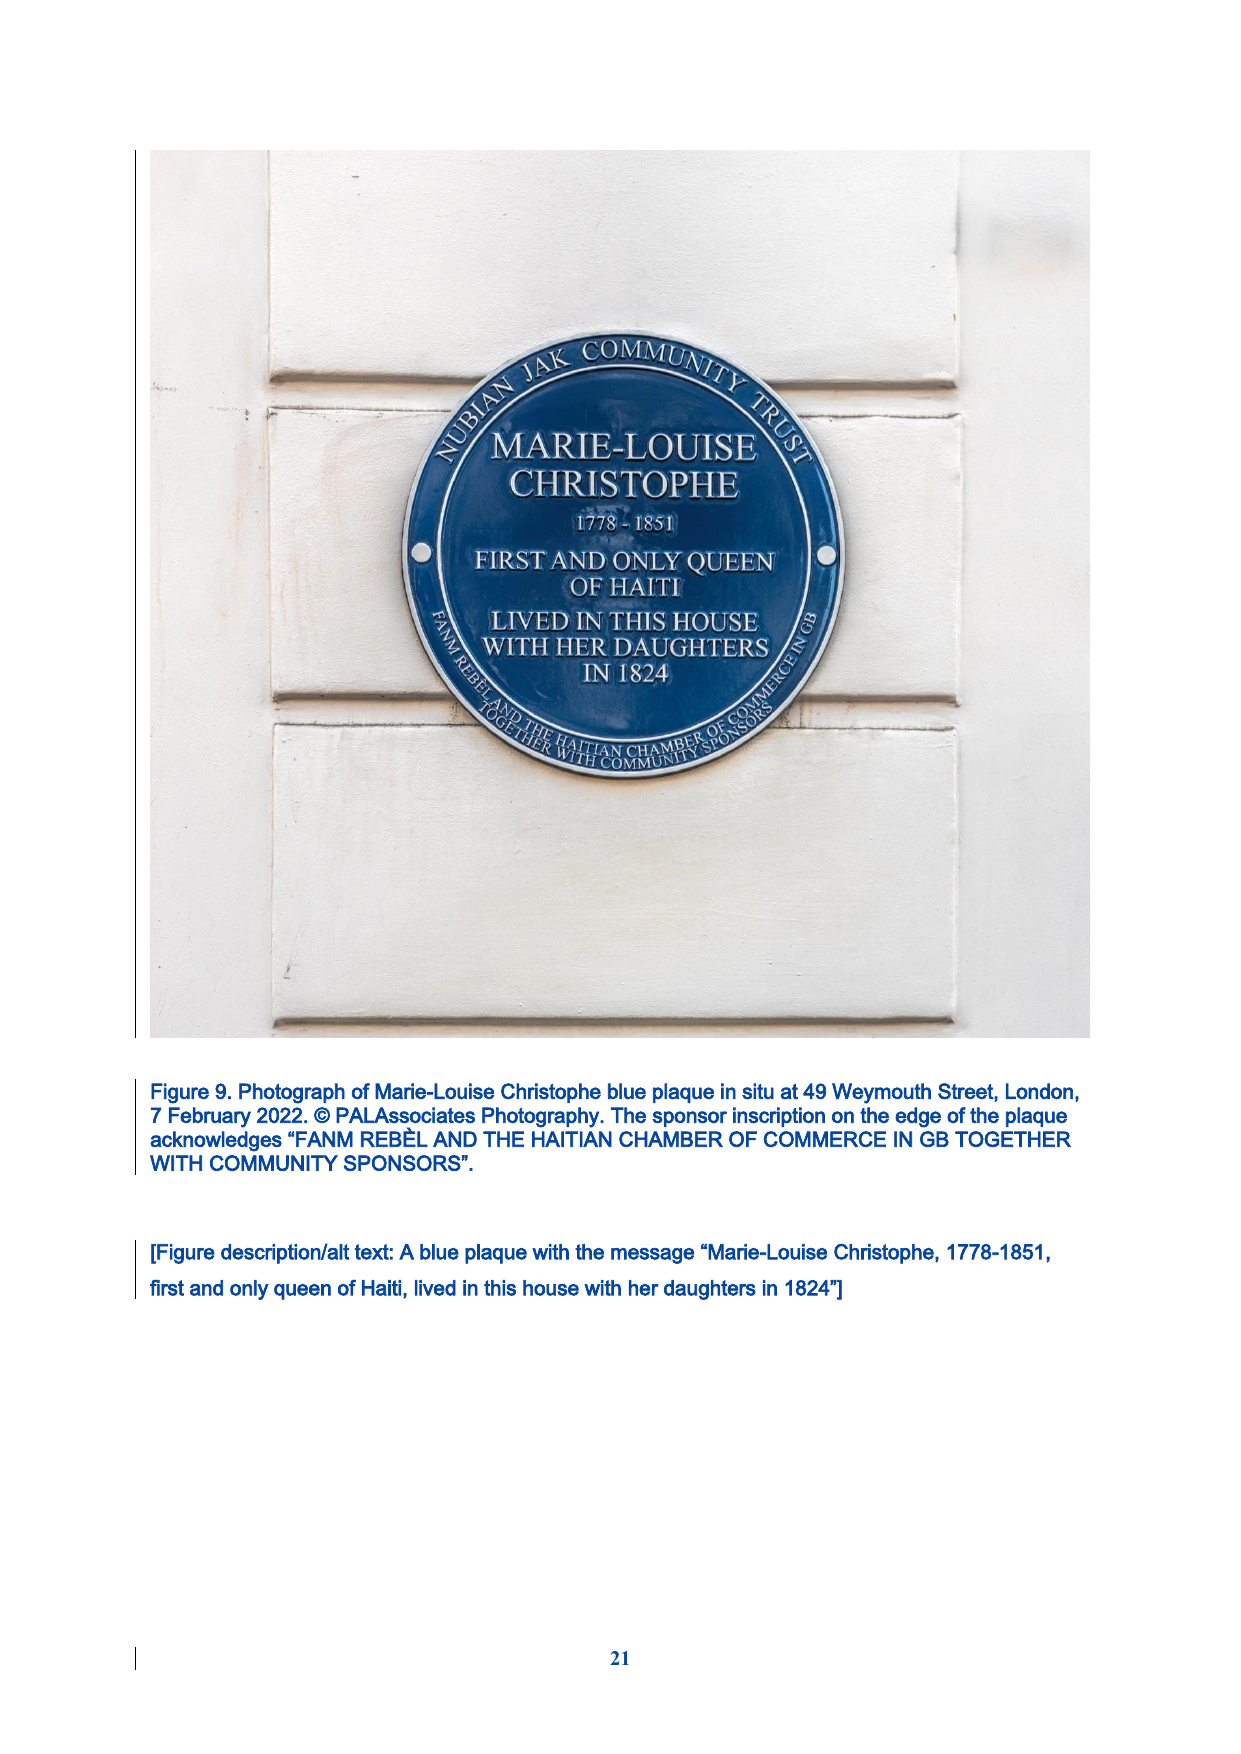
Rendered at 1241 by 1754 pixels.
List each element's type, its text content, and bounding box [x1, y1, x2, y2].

text Figure 9. Photograph of Marie-Louise Christophe blue plaque in situ at 49 Weymouth Street, London, 7 February 2022. © PALAssociates Photography. The sponsor inscription on the edge of the plaque acknowledges “FANM REBÈL AND THE HAITIAN CHAMBER OF COMMERCE IN GB TOGETHER WITH COMMUNITY SPONSORS”. [150, 1079, 1090, 1175]
text [Figure description/alt text: A blue plaque with the message “Marie-Louise Christophe, 1778-1851, first and only queen of Haiti, lived in this house with her daughters in 1824”] [150, 1239, 1090, 1299]
picture [150, 150, 1091, 1038]
